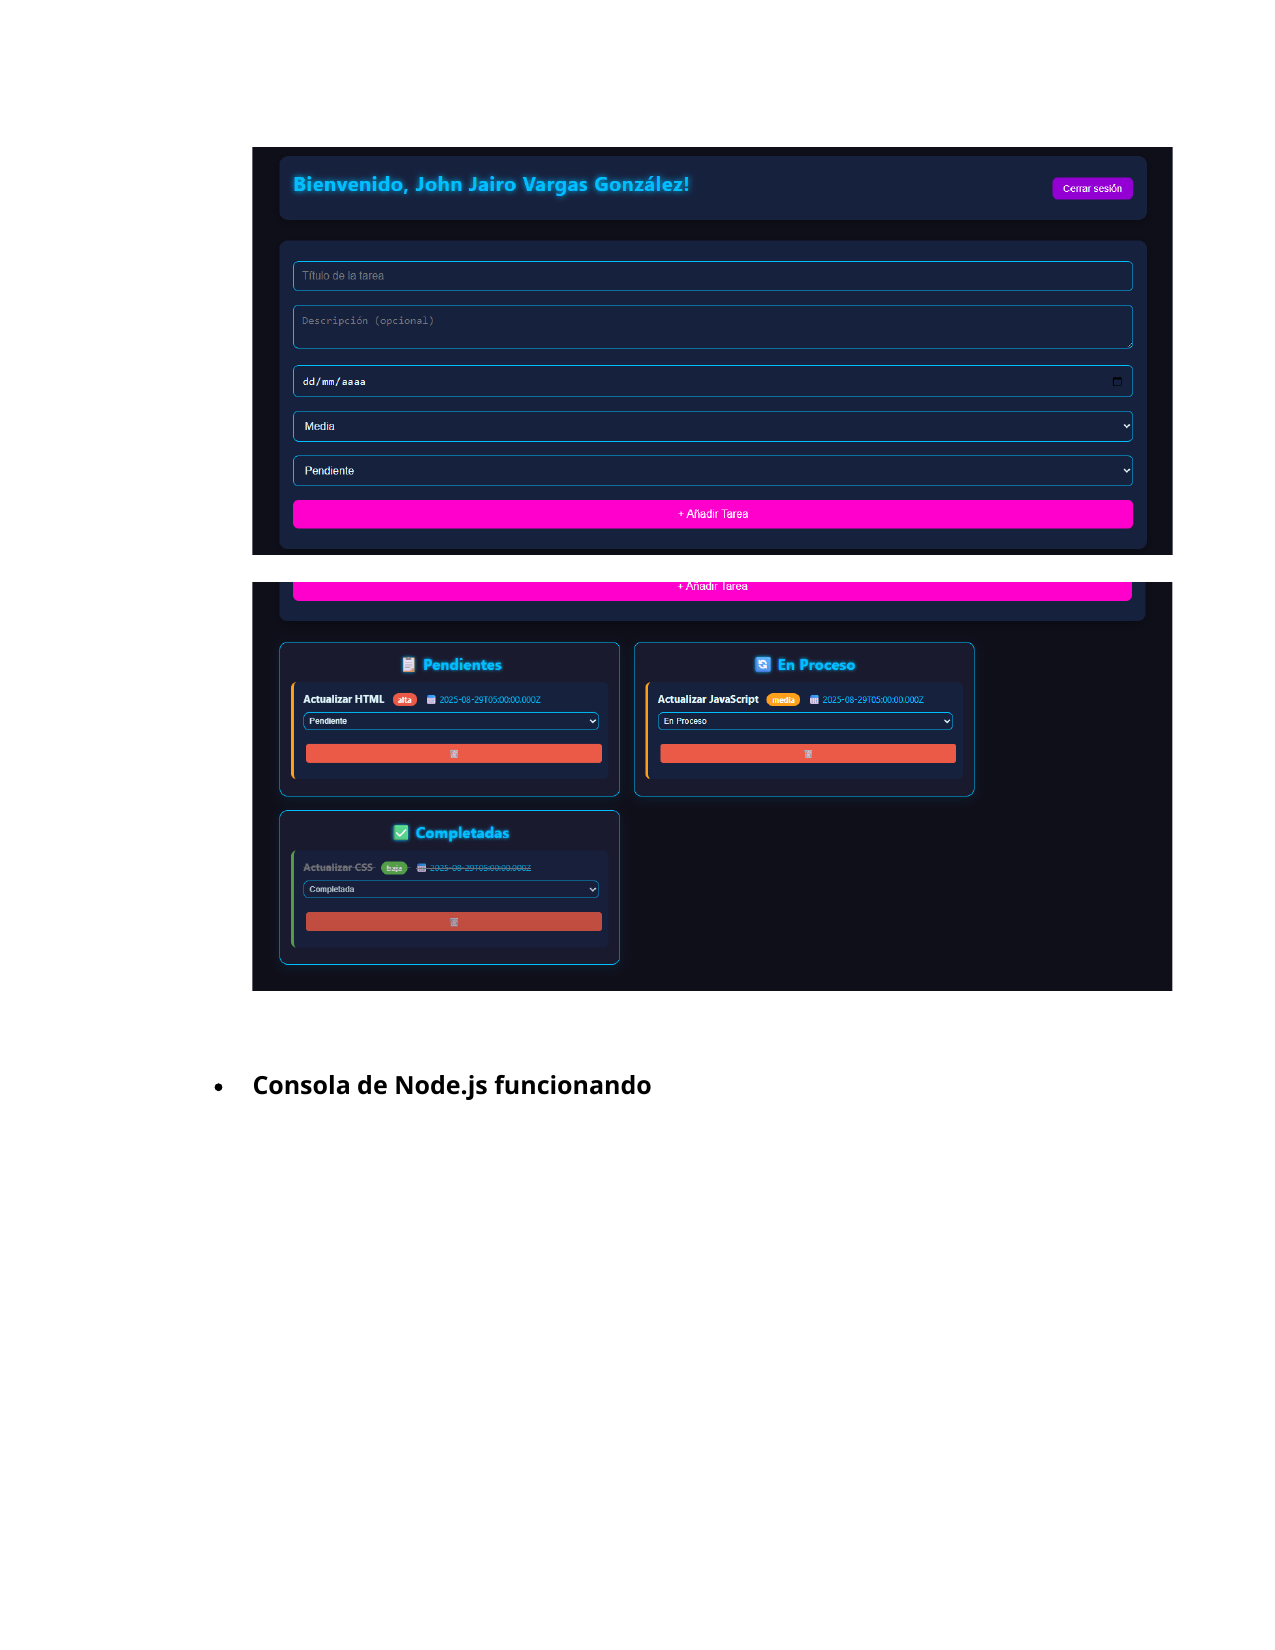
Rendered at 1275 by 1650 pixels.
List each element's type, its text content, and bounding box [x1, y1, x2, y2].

list Consola de Node.js funcionando [215, 1068, 1098, 1102]
picture [252, 582, 1173, 991]
picture [252, 147, 1173, 555]
